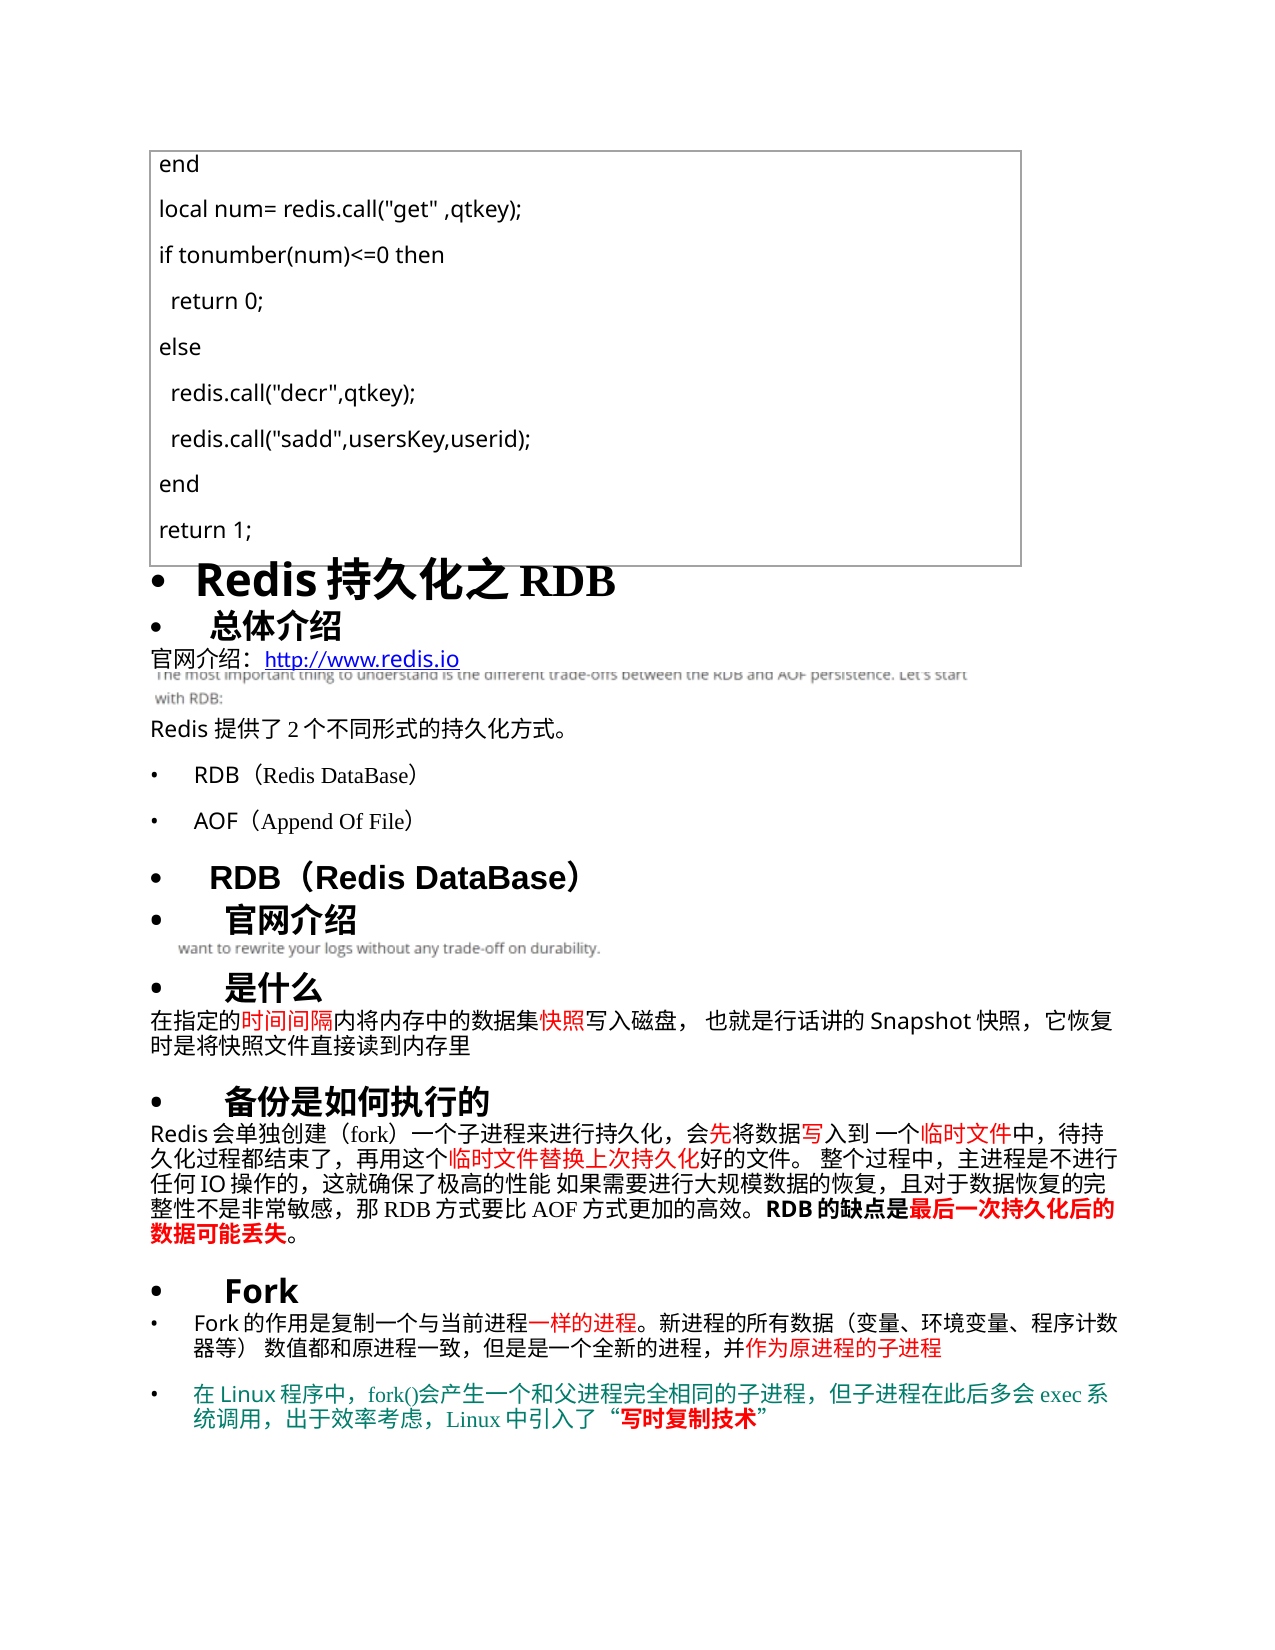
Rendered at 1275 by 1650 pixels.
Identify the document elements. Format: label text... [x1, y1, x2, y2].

list Redis持久化之RDB [150, 567, 1125, 604]
list 总体介绍 [150, 604, 1125, 647]
text 在指定的时间间隔内将内存中的数据集快照写入磁盘， 也就是行话讲的Snapshot快照，它恢复时是将快照文件直接读到内存里 [150, 1009, 1125, 1059]
list 是什么 [150, 966, 1125, 1009]
text Redis会单独创建（fork）一个子进程来进行持久化，会先将数据写入到 一个临时文件中，待持久化过程都结束了，再用这个临时文件替换上次持久化好的文件。 整个过程中，主进程是不进行任何IO操作的，这就确保了极高的性能 如果需要进行大规模数据的恢复，且对于数据恢复的完整性不是非常敏感，那RDB方式要比AOF方式更加的高效。RDB的缺点是最后一次持久化后的数据可能丢失。 [150, 1123, 1125, 1248]
list Fork [150, 1269, 1125, 1312]
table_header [151, 152, 1020, 564]
text Redis 提供了2个不同形式的持久化方式。 [150, 718, 1125, 743]
list RDB（Redis DataBase） [150, 764, 1125, 789]
list RDB（Redis DataBase） [150, 855, 1125, 898]
text 官网介绍：http://www.redis.io [150, 647, 1125, 672]
list 在Linux程序中，fork()会产生一个和父进程完全相同的子进程，但子进程在此后多会exec系统调用，出于效率考虑，Linux中引入了“写时复制技术” [150, 1382, 1125, 1432]
list AOF（Append Of File） [150, 809, 1125, 834]
list 官网介绍 [150, 898, 1125, 941]
list 备份是如何执行的 [150, 1080, 1125, 1123]
list Fork的作用是复制一个与当前进程一样的进程。新进程的所有数据（变量、环境变量、程序计数器等） 数值都和原进程一致，但是是一个全新的进程，并作为原进程的子进程 [150, 1312, 1125, 1362]
